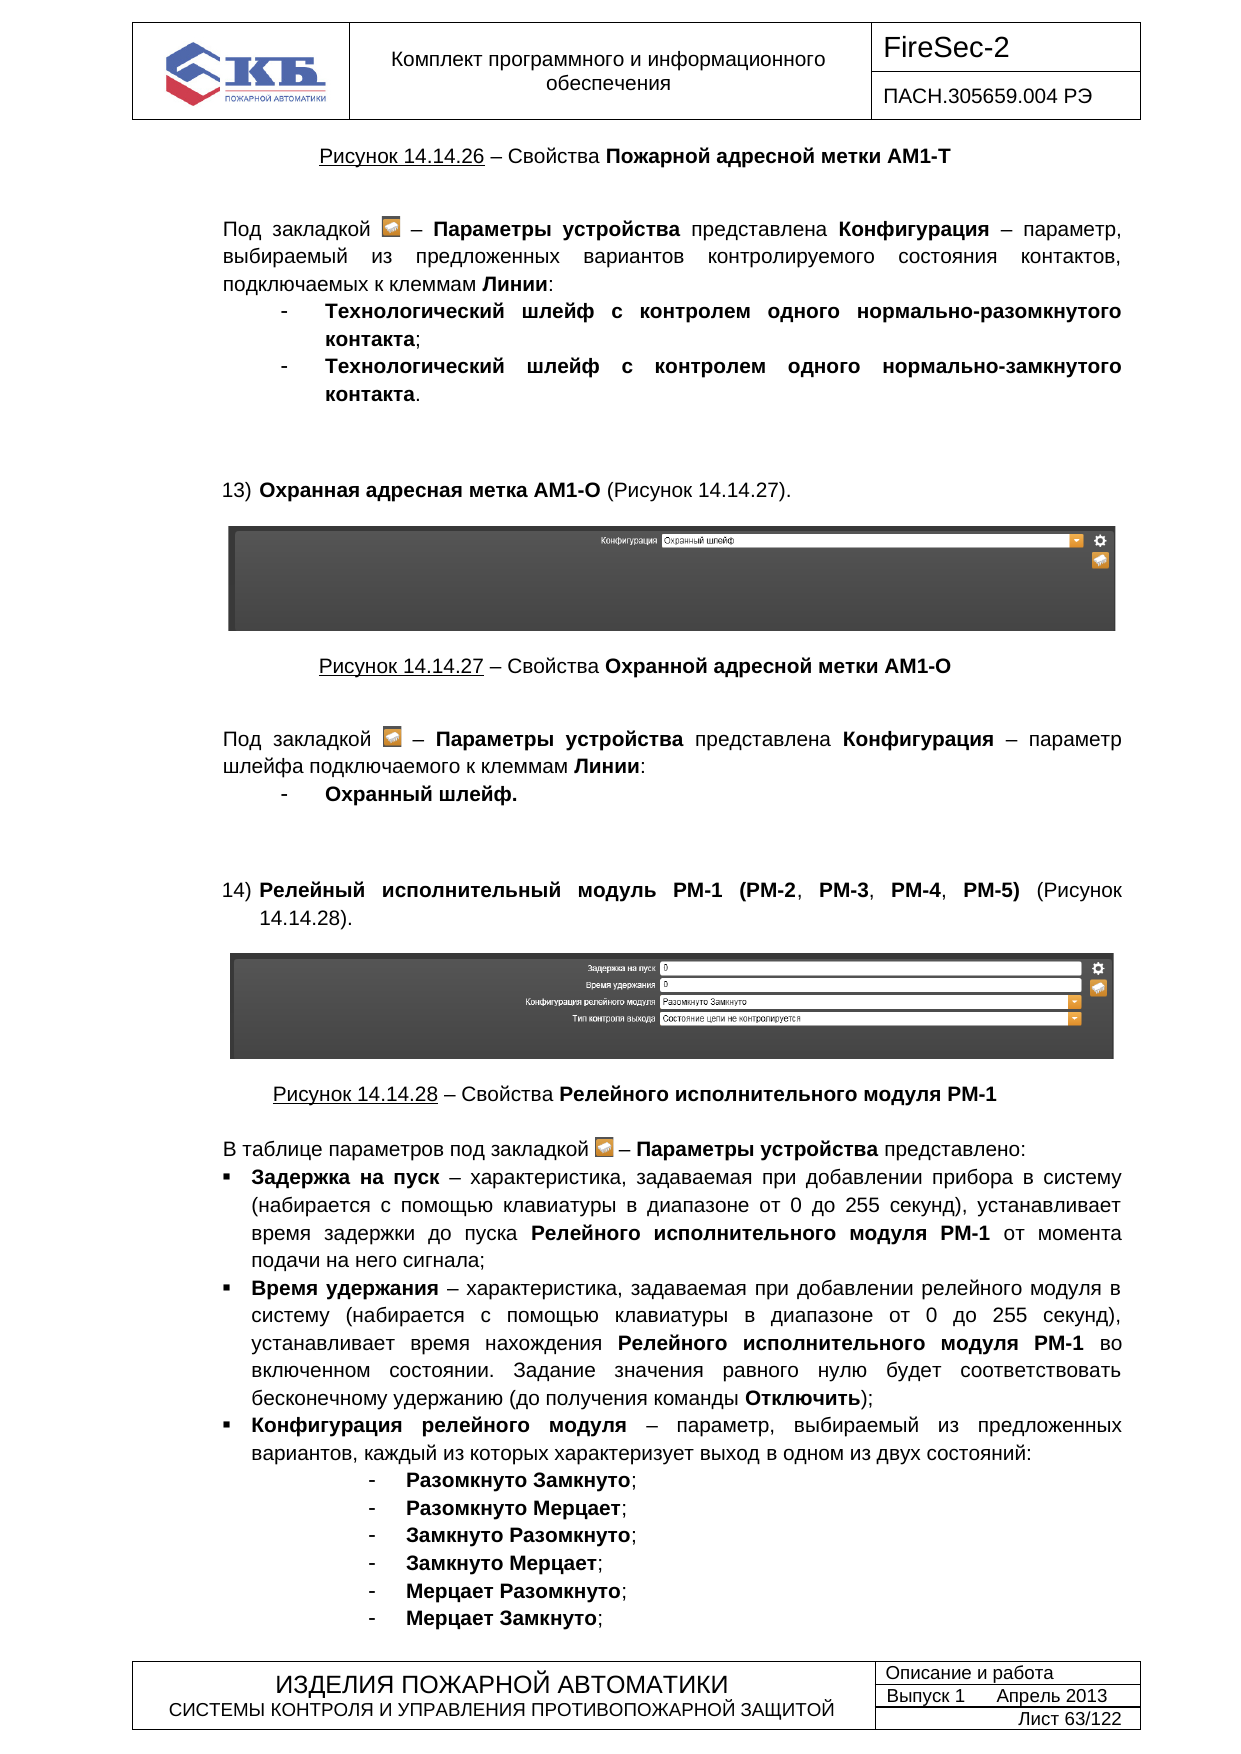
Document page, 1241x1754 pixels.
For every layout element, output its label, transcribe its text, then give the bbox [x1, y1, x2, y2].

list Под закладкой – Параметры устройства представлена Конфигурация – параметр шлейфа подключаемого к клеммам Линии: [223, 727, 1122, 778]
picture [383, 726, 402, 747]
picture [162, 34, 340, 115]
list Разомкнуто Мерцает; [368, 1496, 1122, 1520]
picture [595, 1137, 614, 1157]
list В таблице параметров под закладкой – Параметры устройства представлено: [223, 1137, 1122, 1161]
list Задержка на пуск – характеристика, задаваемая при добавлении прибора в систему (набирается с помощью клавиатуры в диапазоне от 0 до 255 секунд), устанавливает время задержки до пуска Релейного исполнительного модуля РМ-1 от момента подачи на него сигнала; [222, 1165, 1122, 1272]
list Охранный шлейф. [281, 782, 1122, 806]
list Рисунок 14.14.27 – Свойства Охранной адресной метки АМ1-О [148, 654, 1122, 678]
list Замкнуто Разомкнуто; [368, 1523, 1122, 1547]
picture [228, 526, 1116, 631]
list Под закладкой – Параметры устройства представлена Конфигурация – параметр, выбираемый из предложенных вариантов контролируемого состояния контактов, подключаемых к клеммам Линии: [223, 217, 1122, 296]
picture [381, 216, 401, 237]
list Время удержания – характеристика, задаваемая при добавлении релейного модуля в систему (набирается с помощью клавиатуры в диапазоне от 0 до 255 секунд), устанавливает время нахождения Релейного исполнительного модуля РМ-1 во включенном состоянии. Задание значения равного нулю будет соответствовать бесконечному удержанию (до получения команды Отключить); [222, 1275, 1122, 1409]
list Конфигурация релейного модуля – параметр, выбираемый из предложенных вариантов, каждый из которых характеризует выход в одном из двух состояний: [222, 1413, 1122, 1464]
list Мерцает Разомкнуто; [368, 1578, 1122, 1602]
list Мерцает Замкнуто; [368, 1606, 1122, 1630]
list Рисунок 14.14.26 – Свойства Пожарной адресной метки АМ1-Т [148, 144, 1122, 168]
list Разомкнуто Замкнуто; [368, 1468, 1122, 1492]
list Технологический шлейф с контролем одного нормально-разомкнутого контакта; [281, 299, 1122, 351]
list Технологический шлейф с контролем одного нормально-замкнутого контакта. [281, 354, 1122, 406]
list Релейный исполнительный модуль РМ-1 (РМ-2, РМ-3, РМ-4, РМ-5) (Рисунок 14.14.28). [222, 878, 1122, 929]
list Рисунок 14.14.28 – Свойства Релейного исполнительного модуля РМ-1 [148, 1082, 1122, 1106]
list Замкнуто Мерцает; [368, 1551, 1122, 1575]
picture [230, 953, 1114, 1059]
list Охранная адресная метка АМ1-О (Рисунок 14.14.27). [222, 478, 1122, 502]
